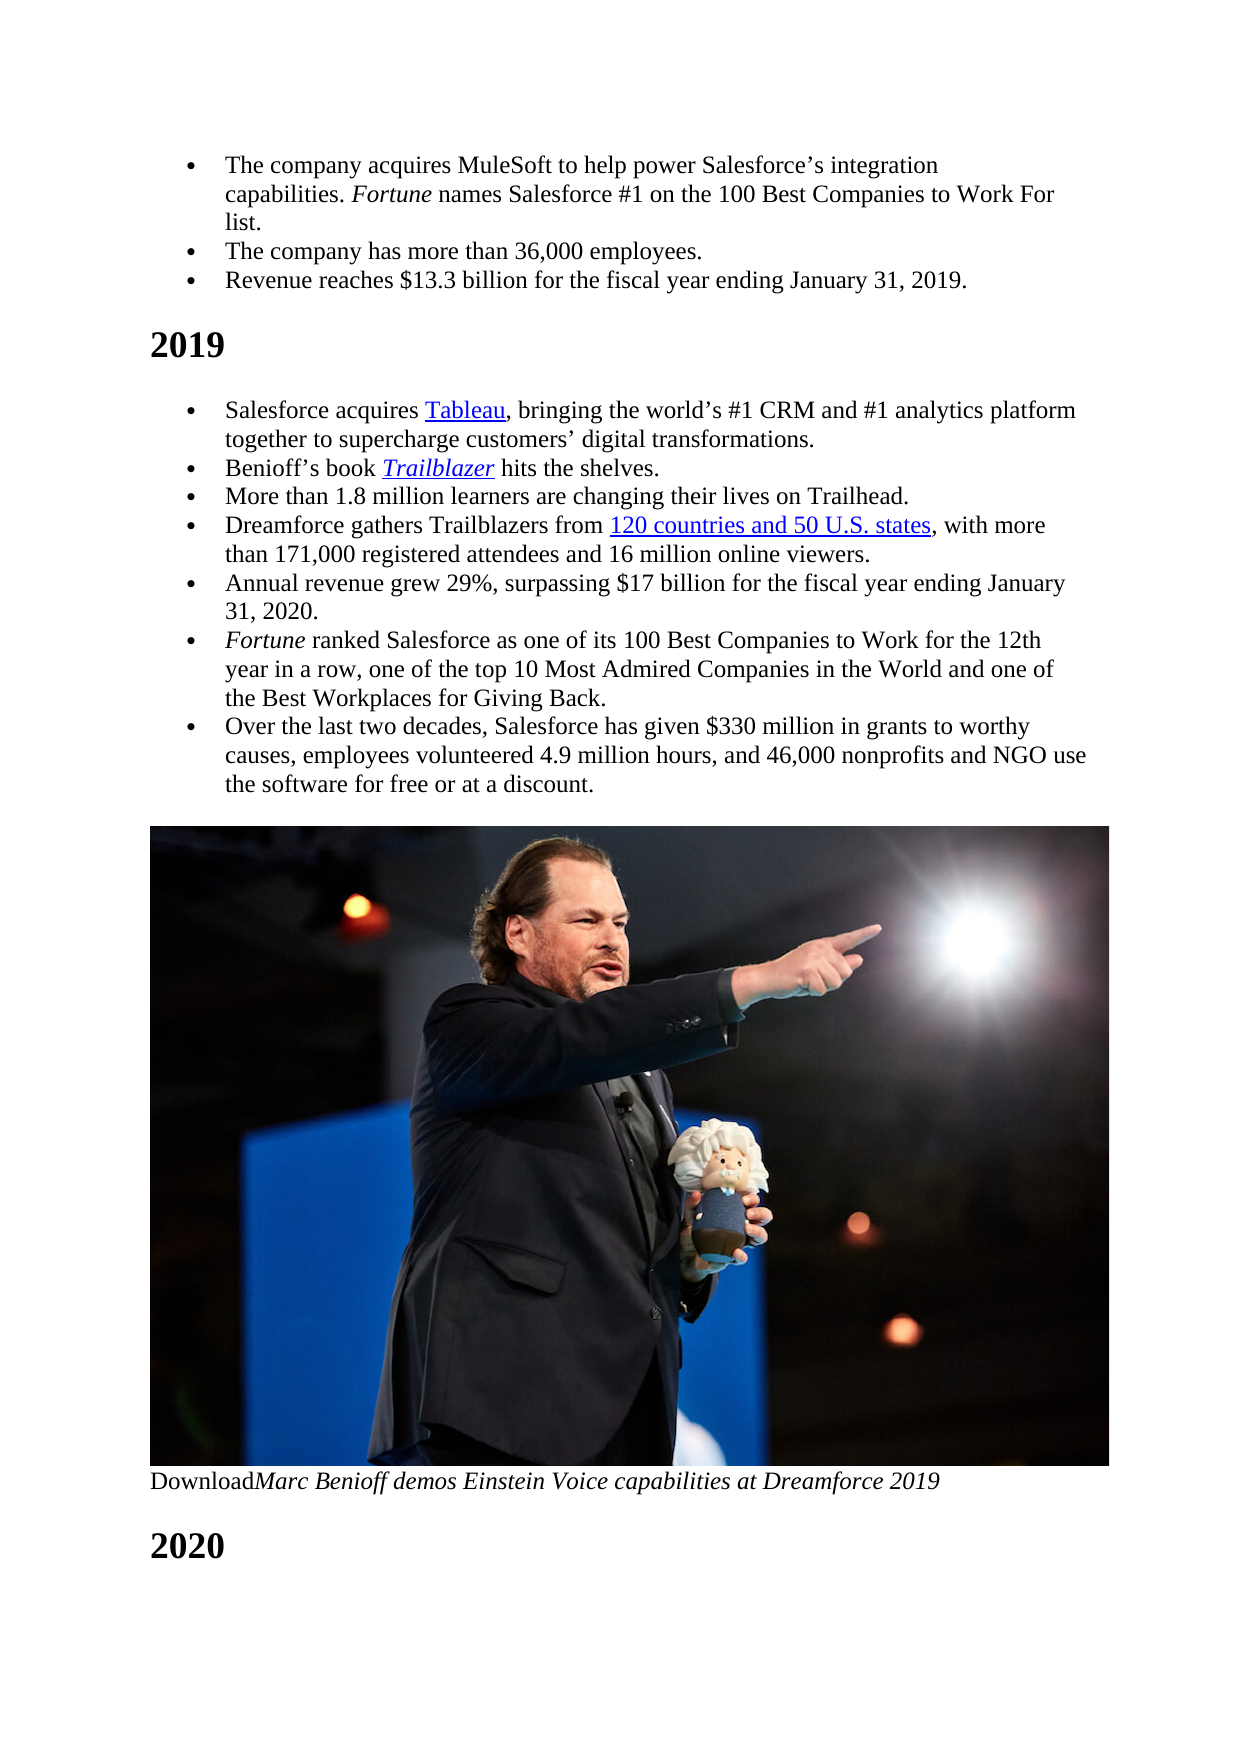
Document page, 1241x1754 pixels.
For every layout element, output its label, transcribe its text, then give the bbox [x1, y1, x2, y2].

list Revenue reaches $13.3 billion for the fiscal year ending January 31, 2019. [187, 265, 1090, 294]
text 2019 [150, 323, 1090, 366]
list Benioff’s book Trailblazer hits the shelves. [187, 453, 1090, 481]
list More than 1.8 million learners are changing their lives on Trailhead. [187, 481, 1090, 510]
text 2020 [150, 1524, 1090, 1567]
text DownloadMarc Benioff demos Einstein Voice capabilities at Dreamforce 2019 [150, 1466, 1090, 1494]
list The company has more than 36,000 employees. [187, 236, 1090, 265]
list Annual revenue grew 29%, surpassing $17 billion for the fiscal year ending January 31, 2020. [187, 568, 1090, 625]
picture [150, 826, 1110, 1466]
list Salesforce acquires Tableau, bringing the world’s #1 CRM and #1 analytics platform together to supercharge customers’ digital transformations. [187, 395, 1090, 453]
list Fortune ranked Salesforce as one of its 100 Best Companies to Work for the 12th year in a row, one of the top 10 Most Admired Companies in the World and one of the Best Workplaces for Giving Back. [187, 625, 1090, 711]
list Over the last two decades, Salesforce has given $330 million in grants to worthy causes, employees volunteered 4.9 million hours, and 46,000 nonprofits and NGO use the software for free or at a discount. [187, 711, 1090, 798]
list Dreamforce gathers Trailblazers from 120 countries and 50 U.S. states, with more than 171,000 registered attendees and 16 million online viewers. [187, 510, 1090, 568]
list The company acquires MuleSoft to help power Salesforce’s integration capabilities. Fortune names Salesforce #1 on the 100 Best Companies to Work For list. [187, 150, 1090, 236]
